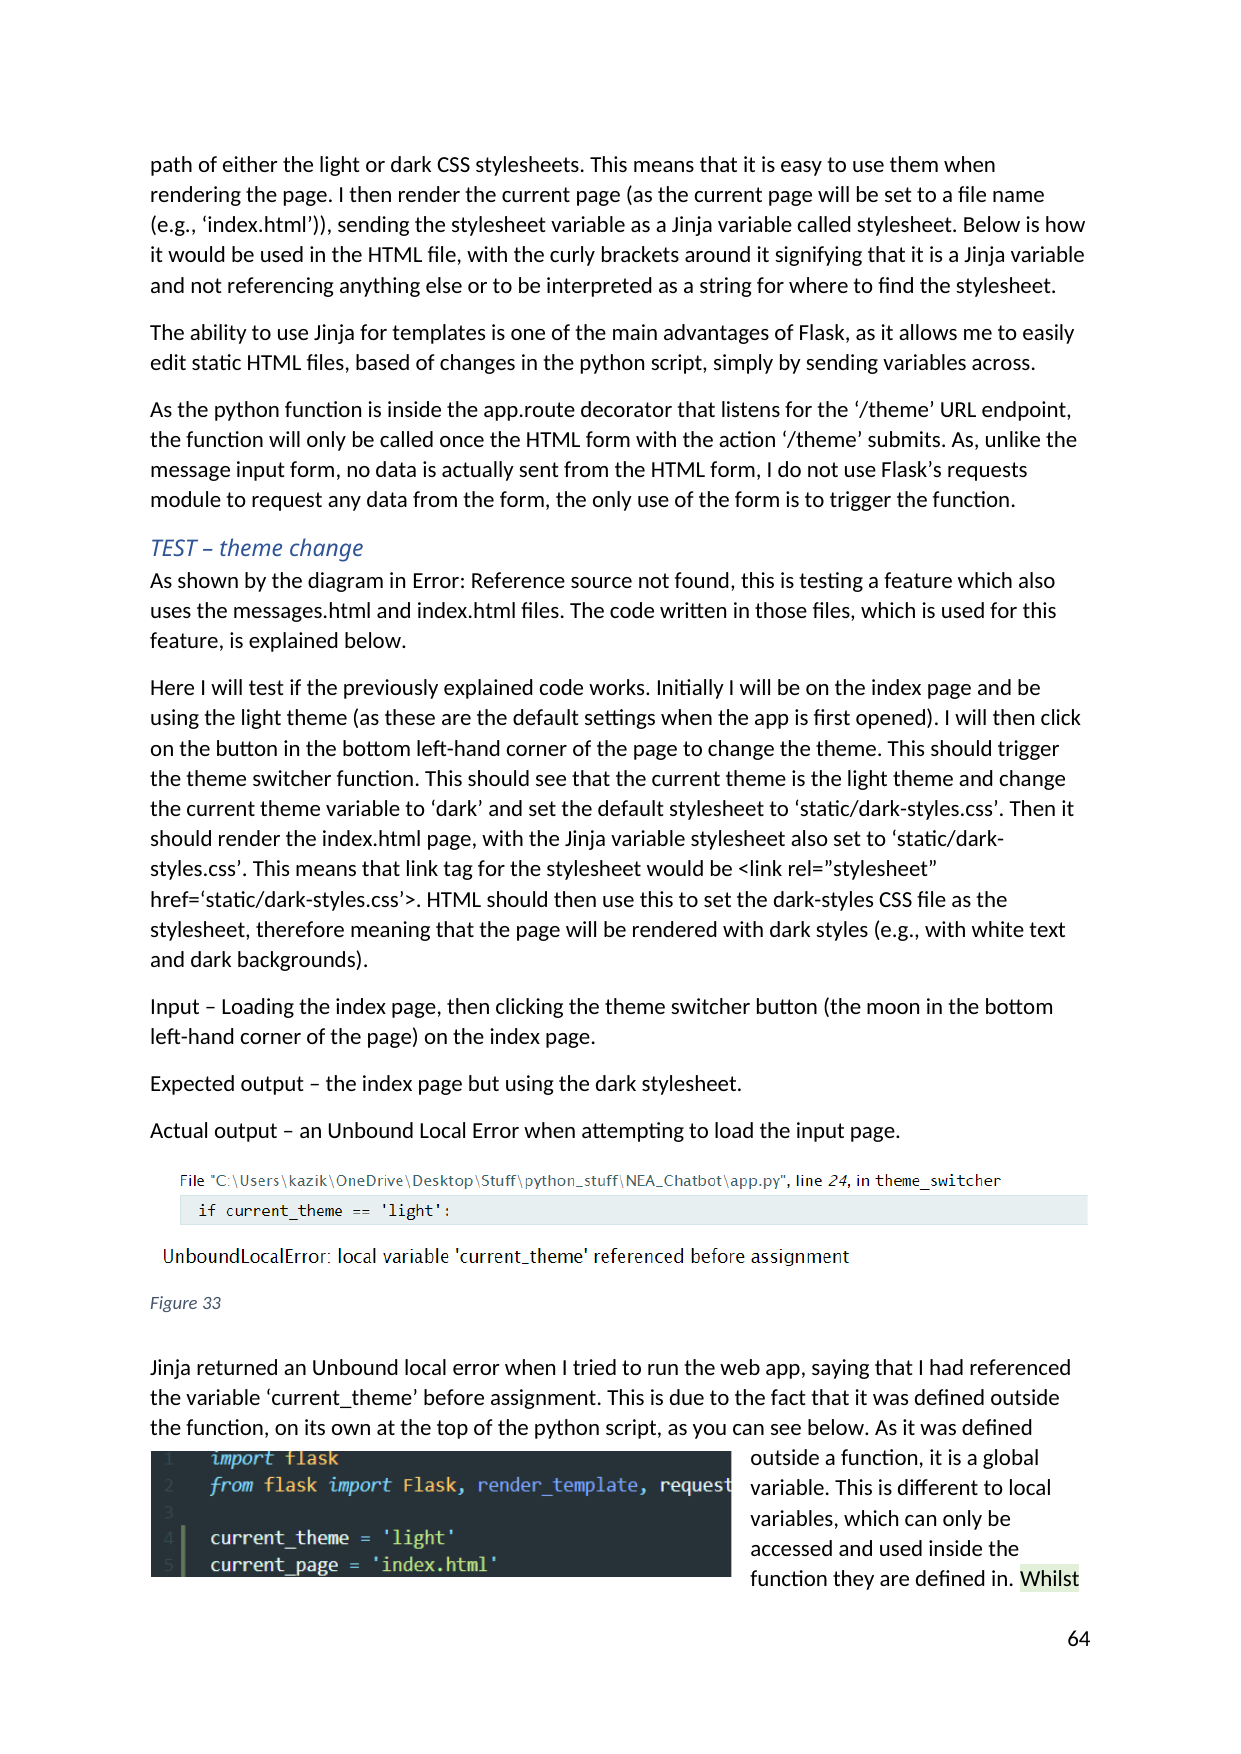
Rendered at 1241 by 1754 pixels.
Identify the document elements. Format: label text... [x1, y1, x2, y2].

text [150, 150, 1090, 299]
text Actual output – an Unbound Local Error when attempting to load the input page. [150, 1116, 1090, 1144]
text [150, 1315, 1090, 1592]
text Expected output – the index page but using the dark stylesheet. [150, 1069, 1090, 1097]
subtitle TEST – theme change [150, 532, 1090, 563]
picture [150, 1163, 1087, 1280]
text The ability to use Jinja for templates is one of the main advantages of Flask, as it allows me to easily edit static HTML files, based of changes in the python script, simply by sending variables across. [150, 318, 1090, 376]
picture [150, 1451, 731, 1576]
text Here I will test if the previously explained code works. Initially I will be on the index page and be using the light theme (as these are the default settings when the app is first opened). I will then click on the button in the bottom left-hand corner of the page to change the theme. This should trigger the theme switcher function. This should see that the current theme is the light theme and change the current theme variable to ‘dark’ and set the default stylesheet to ‘static/dark-styles.css’. Then it should render the index.html page, with the Jinja variable stylesheet also set to ‘static/dark-styles.css’. This means that link tag for the stylesheet would be <link rel=”stylesheet” href=‘static/dark-styles.css’>. HTML should then use this to set the dark-styles CSS file as the stylesheet, therefore meaning that the page will be rendered with dark styles (e.g., with white text and dark backgrounds). [150, 673, 1090, 973]
text Input – Loading the index page, then clicking the theme switcher button (the moon in the bottom left-hand corner of the page) on the index page. [150, 992, 1090, 1050]
text As the python function is inside the app.route decorator that listens for the ‘/theme’ URL endpoint, the function will only be called once the HTML form with the action ‘/theme’ submits. As, unlike the message input form, no data is actually sent from the HTML form, I do not use Flask’s requests module to request any data from the form, the only use of the form is to trigger the function. [150, 395, 1090, 513]
